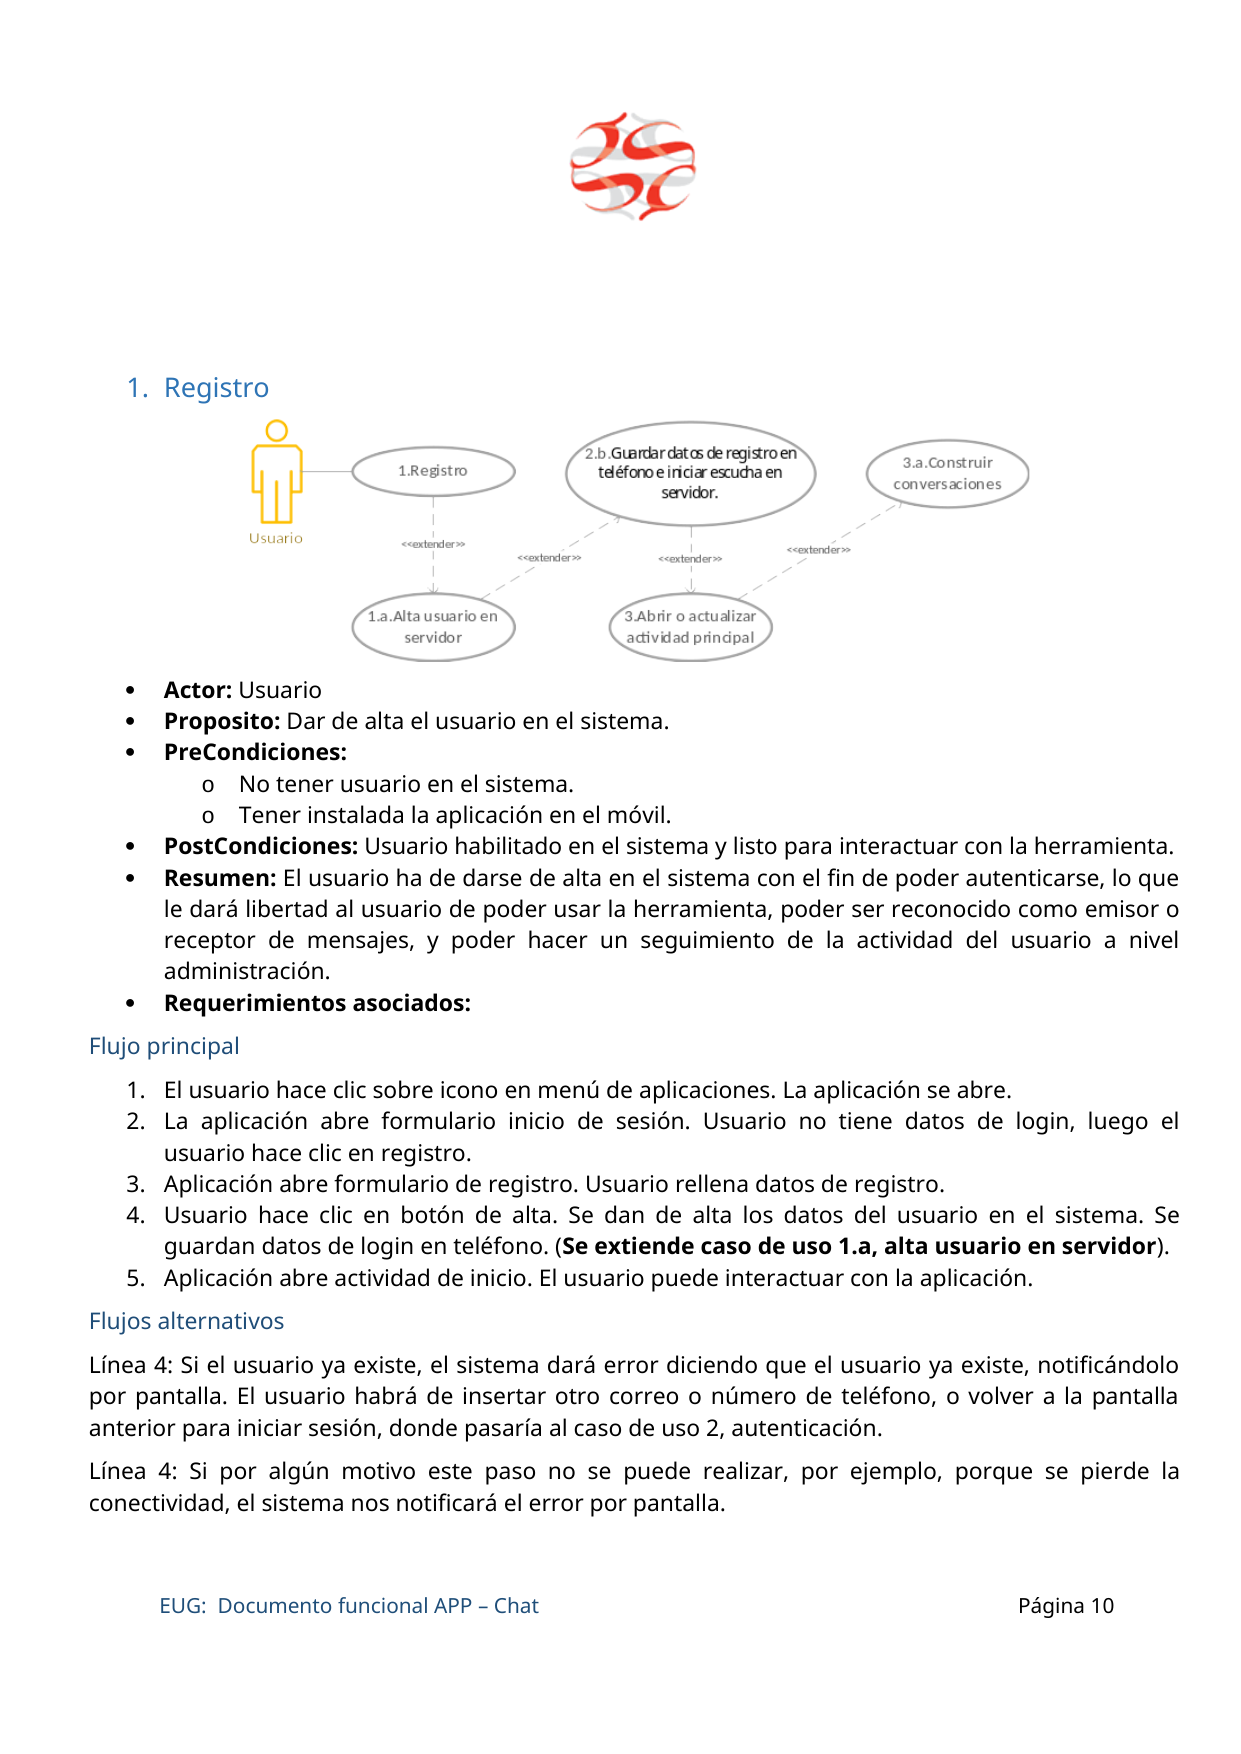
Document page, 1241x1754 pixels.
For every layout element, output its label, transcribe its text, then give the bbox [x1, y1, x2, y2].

subtitle Registro [126, 368, 1181, 405]
list Actor: Usuario [126, 674, 1181, 705]
list El usuario hace clic sobre icono en menú de aplicaciones. La aplicación se abre. [126, 1074, 1181, 1105]
list PostCondiciones: Usuario habilitado en el sistema y listo para interactuar con la herramienta. [126, 830, 1181, 862]
list Aplicación abre actividad de inicio. El usuario puede interactuar con la aplicación. [126, 1262, 1181, 1293]
list La aplicación abre formulario inicio de sesión. Usuario no tiene datos de login, luego el usuario hace clic en registro. [126, 1105, 1181, 1168]
list No tener usuario en el sistema. [201, 768, 1181, 799]
list Requerimientos asociados: [126, 987, 1181, 1018]
list PreCondiciones: [126, 736, 1181, 768]
picture [559, 86, 711, 237]
list Tener instalada la aplicación en el móvil. [201, 799, 1181, 830]
list Resumen: El usuario ha de darse de alta en el sistema con el fin de poder autenticarse, lo que le dará libertad al usuario de poder usar la herramienta, poder ser reconocido como emisor o receptor de mensajes, y poder hacer un seguimiento de la actividad del usuario a nivel administración. [126, 862, 1181, 987]
text Línea 4: Si el usuario ya existe, el sistema dará error diciendo que el usuario ya existe, notificándolo por pantalla. El usuario habrá de insertar otro correo o número de teléfono, o volver a la pantalla anterior para iniciar sesión, donde pasaría al caso de uso 2, autenticación. [89, 1349, 1181, 1443]
subtitle Flujos alternativos [89, 1305, 1181, 1337]
text Línea 4: Si por algún motivo este paso no se puede realizar, por ejemplo, porque se pierde la conectividad, el sistema nos notificará el error por pantalla. [89, 1455, 1181, 1518]
list Usuario hace clic en botón de alta. Se dan de alta los datos del usuario en el sistema. Se guardan datos de login en teléfono. (Se extiende caso de uso 1.a, alta usuario en servidor). [126, 1199, 1181, 1262]
list Proposito: Dar de alta el usuario en el sistema. [126, 705, 1181, 736]
list Aplicación abre formulario de registro. Usuario rellena datos de registro. [126, 1168, 1181, 1199]
subtitle Flujo principal [89, 1030, 1181, 1062]
